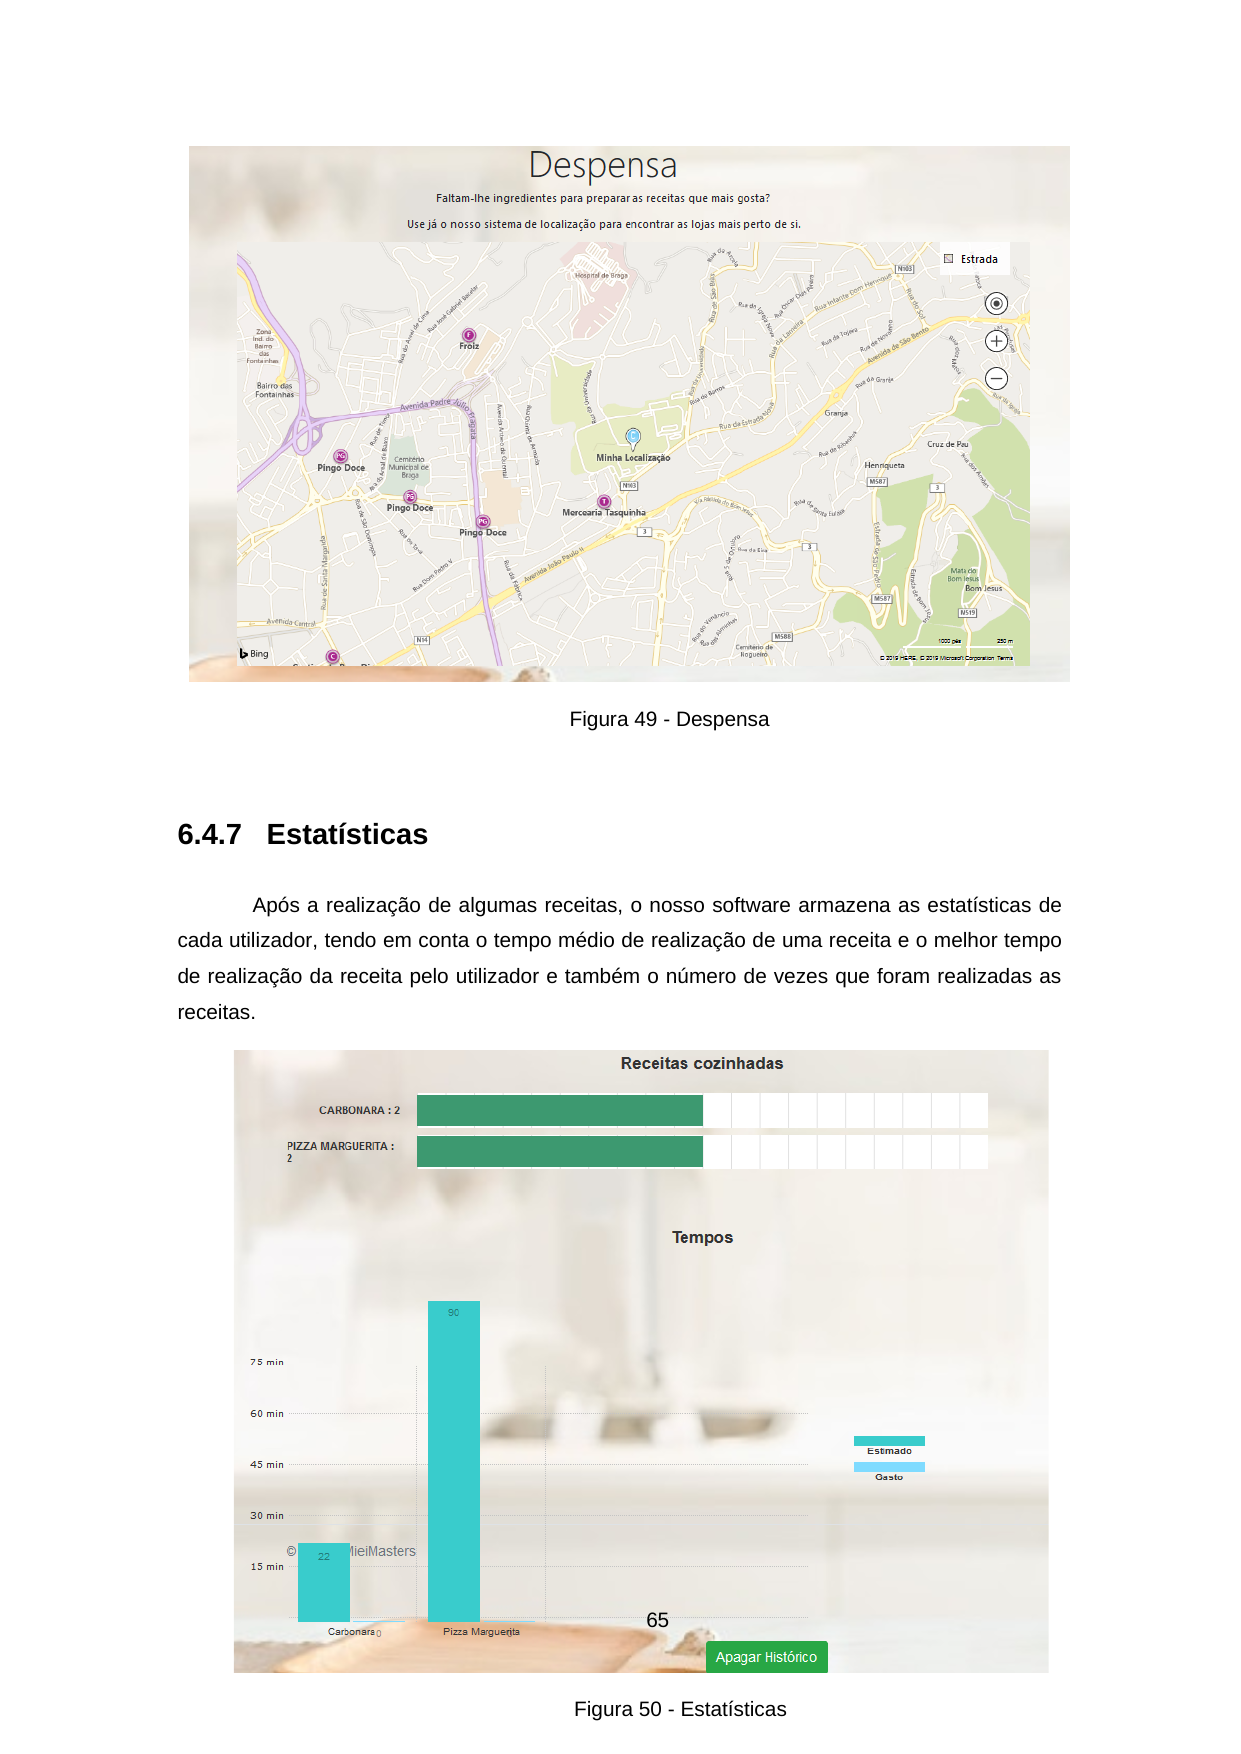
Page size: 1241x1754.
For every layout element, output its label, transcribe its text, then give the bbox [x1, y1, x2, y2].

picture [189, 146, 1070, 681]
picture [232, 1050, 1048, 1672]
text Após a realização de algumas receitas, o nosso software armazena as estatísticas de cada utilizador, tendo em conta o tempo médio de realização de uma receita e o melhor tempo de realização da receita pelo utilizador e também o número de vezes que foram realizadas as receitas. [177, 892, 1063, 1024]
text Estatísticas [177, 817, 1063, 850]
